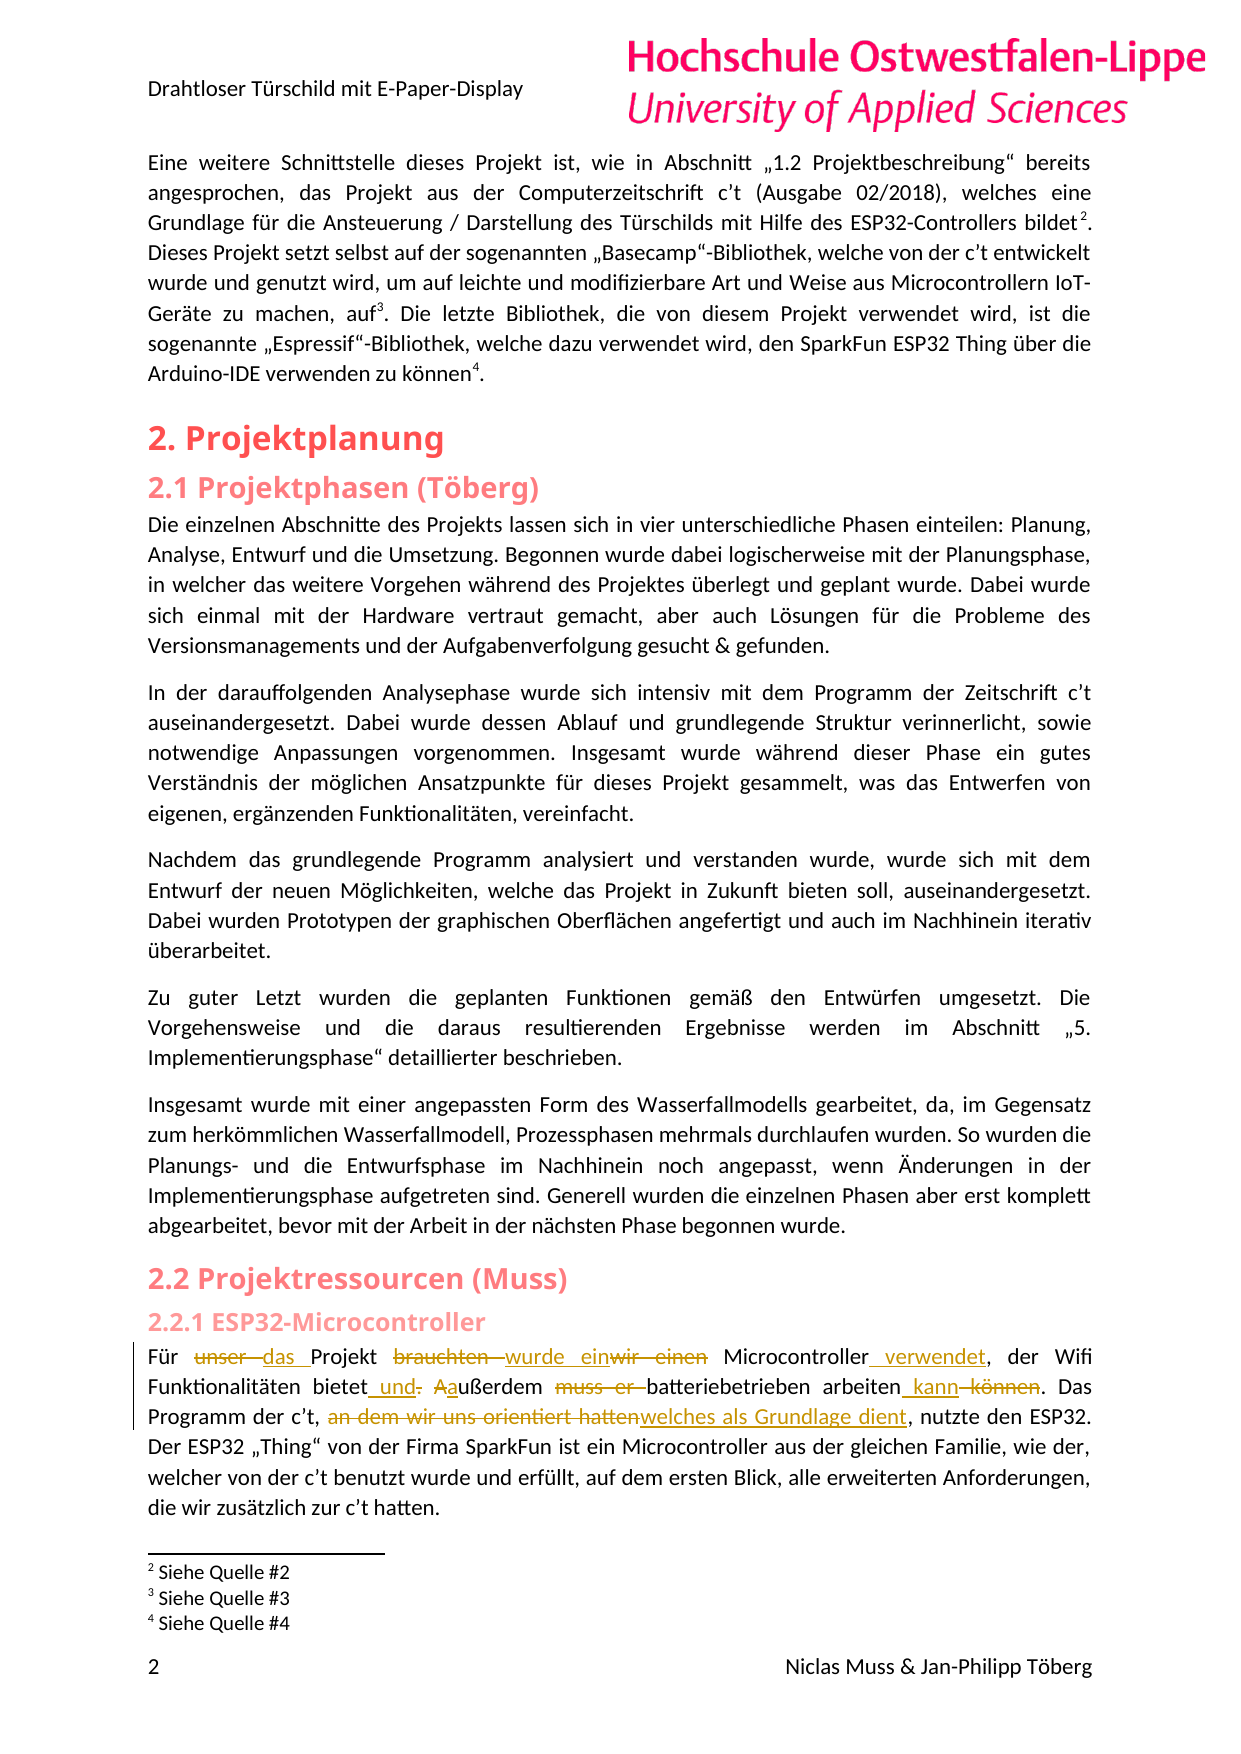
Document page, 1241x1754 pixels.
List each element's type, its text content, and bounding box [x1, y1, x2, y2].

text In der darauffolgenden Analysephase wurde sich intensiv mit dem Programm der Zeitschrift c’t auseinandergesetzt. Dabei wurde dessen Ablauf und grundlegende Struktur verinnerlicht, sowie notwendige Anpassungen vorgenommen. Insgesamt wurde während dieser Phase ein gutes Verständnis der möglichen Ansatzpunkte für dieses Projekt gesammelt, was das Entwerfen von eigenen, ergänzenden Funktionalitäten, vereinfacht. [148, 678, 1093, 827]
text Für Projekt Microcontroller, der Wifi Funktionalitäten bietet ußerdem batteriebetrieben arbeiten. Das Programm der c’t, , nutzte den ESP32. Der ESP32 „Thing“ von der Firma SparkFun ist ein Microcontroller aus der gleichen Familie, wie der, welcher von der c’t benutzt wurde und erfüllt, auf dem ersten Blick, alle erweiterten Anforderungen, die wir zusätzlich zur c’t hatten. [148, 1342, 1093, 1521]
subtitle 2.1 Projektphasen (Töberg) [148, 467, 1093, 507]
text Eine weitere Schnittstelle dieses Projekt ist, wie in Abschnitt „1.2 Projektbeschreibung“ bereits angesprochen, das Projekt aus der Computerzeitschrift c’t (Ausgabe 02/2018), welches eine Grundlage für die Ansteuerung / Darstellung des Türschilds mit Hilfe des ESP32-Controllers bildet. Dieses Projekt setzt selbst auf der sogenannten „Basecamp“-Bibliothek, welche von der c’t entwickelt wurde und genutzt wird, um auf leichte und modifizierbare Art und Weise aus Microcontrollern IoT-Geräte zu machen, auf. Die letzte Bibliothek, die von diesem Projekt verwendet wird, ist die sogenannte „Espressif“-Bibliothek, welche dazu verwendet wird, den SparkFun ESP32 Thing über die Arduino-IDE verwenden zu können. [148, 148, 1093, 387]
subtitle 2. Projektplanung [148, 414, 1093, 460]
picture [629, 38, 1205, 132]
text Die einzelnen Abschnitte des Projekts lassen sich in vier unterschiedliche Phasen einteilen: Planung, Analyse, Entwurf und die Umsetzung. Begonnen wurde dabei logischerweise mit der Planungsphase, in welcher das weitere Vorgehen während des Projektes überlegt und geplant wurde. Dabei wurde sich einmal mit der Hardware vertraut gemacht, aber auch Lösungen für die Probleme des Versionsmanagements und der Aufgabenverfolgung gesucht & gefunden. [148, 510, 1093, 659]
subtitle 2.2.1 ESP32-Microcontroller [148, 1305, 1093, 1339]
text Zu guter Letzt wurden die geplanten Funktionen gemäß den Entwürfen umgesetzt. Die Vorgehensweise und die daraus resultierenden Ergebnisse werden im Abschnitt „5. Implementierungsphase“ detaillierter beschrieben. [148, 983, 1093, 1072]
text Nachdem das grundlegende Programm analysiert und verstanden wurde, wurde sich mit dem Entwurf der neuen Möglichkeiten, welche das Projekt in Zukunft bieten soll, auseinandergesetzt. Dabei wurden Prototypen der graphischen Oberflächen angefertigt und auch im Nachhinein iterativ überarbeitet. [148, 846, 1093, 964]
subtitle 2.2 Projektressourcen (Muss) [148, 1258, 1093, 1298]
text Insgesamt wurde mit einer angepassten Form des Wasserfallmodells gearbeitet, da, im Gegensatz zum herkömmlichen Wasserfallmodell, Prozessphasen mehrmals durchlaufen wurden. So wurden die Planungs- und die Entwurfsphase im Nachhinein noch angepasst, wenn Änderungen in der Implementierungsphase aufgetreten sind. Generell wurden die einzelnen Phasen aber erst komplett abgearbeitet, bevor mit der Arbeit in der nächsten Phase begonnen wurde. [148, 1090, 1093, 1239]
